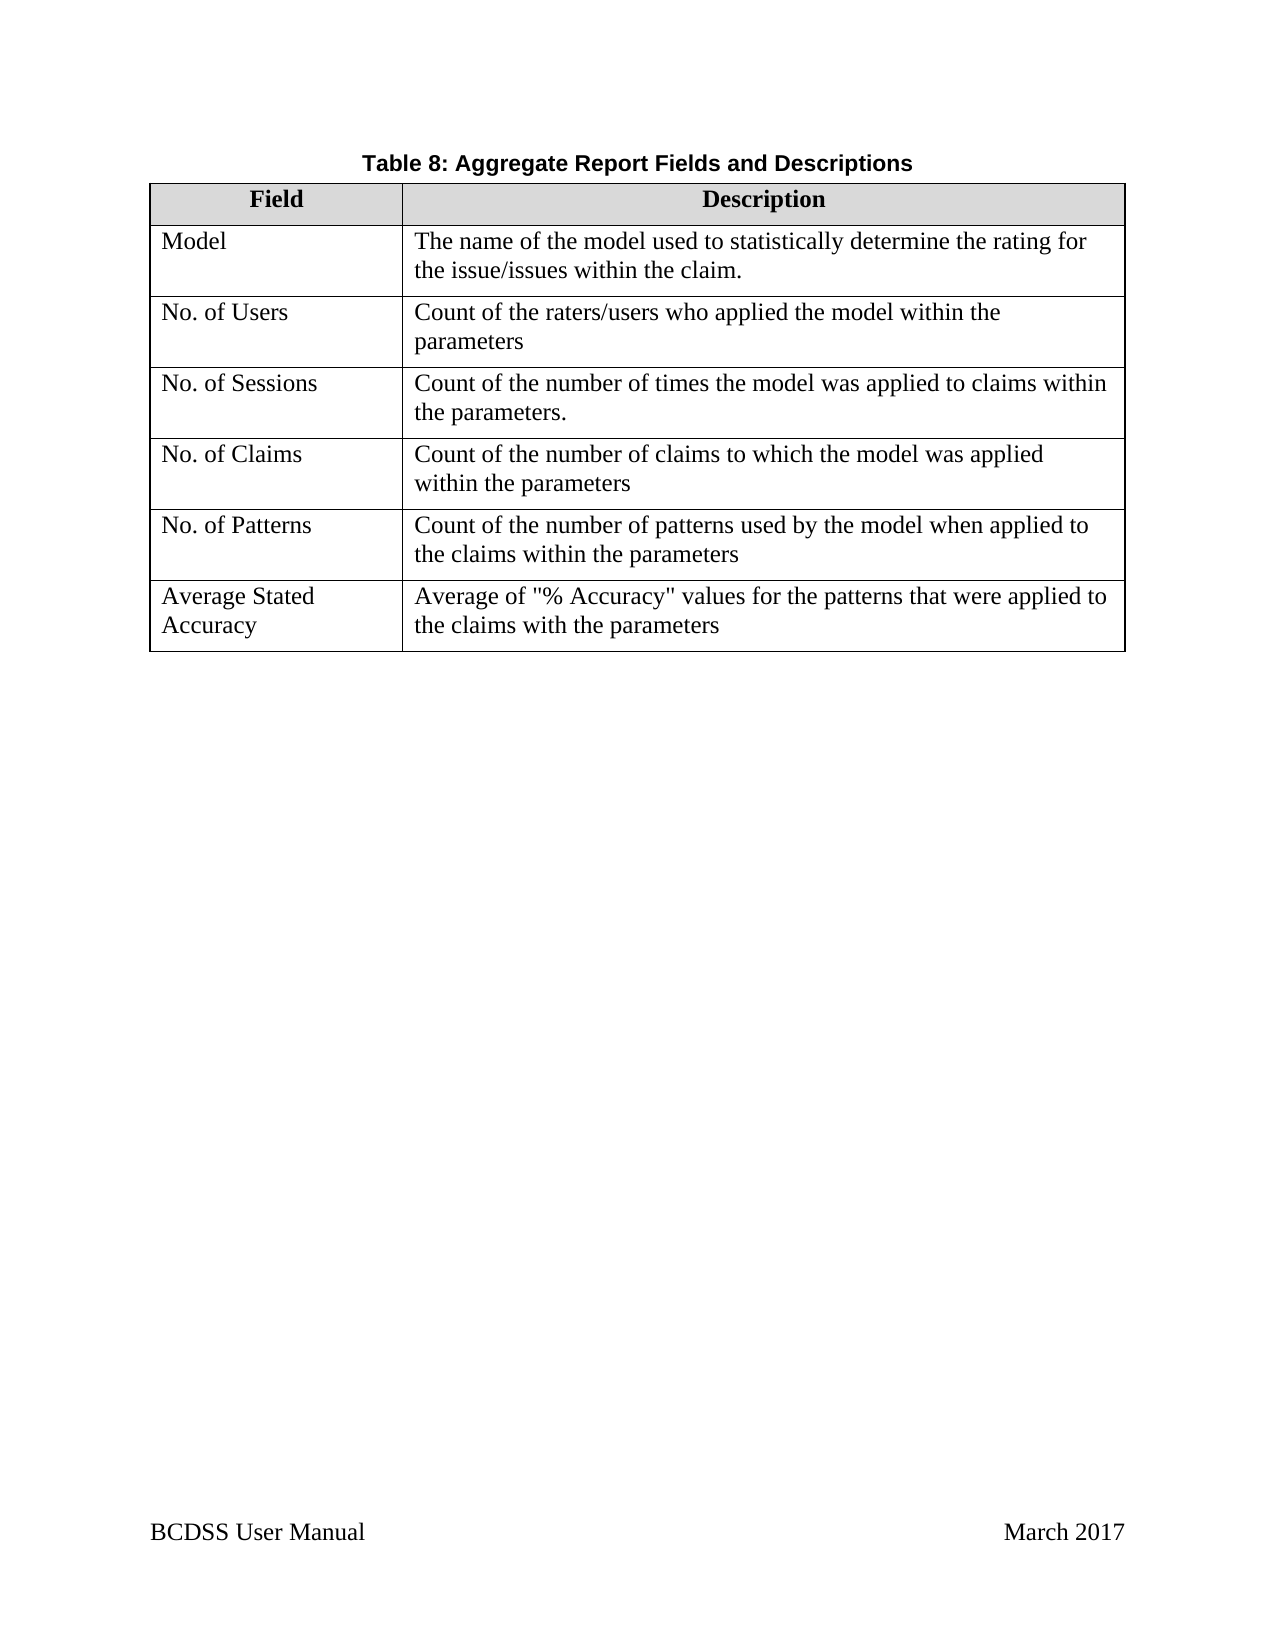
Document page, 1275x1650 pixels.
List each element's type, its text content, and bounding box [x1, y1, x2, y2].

table_cell Count of the number of claims to which the model was applied within the parameters [403, 439, 1124, 509]
table_cell No. of Sessions [151, 368, 402, 438]
table_cell The name of the model used to statistically determine the rating for the issue/issues within the claim. [403, 226, 1124, 296]
table_header Field [151, 184, 402, 225]
table_cell Model [151, 226, 402, 296]
table_cell No. of Patterns [151, 510, 402, 580]
table_cell No. of Users [151, 297, 402, 367]
table_header Description [403, 184, 1124, 225]
table_cell No. of Claims [151, 439, 402, 509]
table_cell Count of the raters/users who applied the model within the parameters [403, 297, 1124, 367]
table_cell Average Stated Accuracy [151, 581, 402, 651]
table_cell Average of "% Accuracy" values for the patterns that were applied to the claims with the parameters [403, 581, 1124, 651]
table_cell Count of the number of times the model was applied to claims within the parameters. [403, 368, 1124, 438]
table_cell Count of the number of patterns used by the model when applied to the claims within the parameters [403, 510, 1124, 580]
